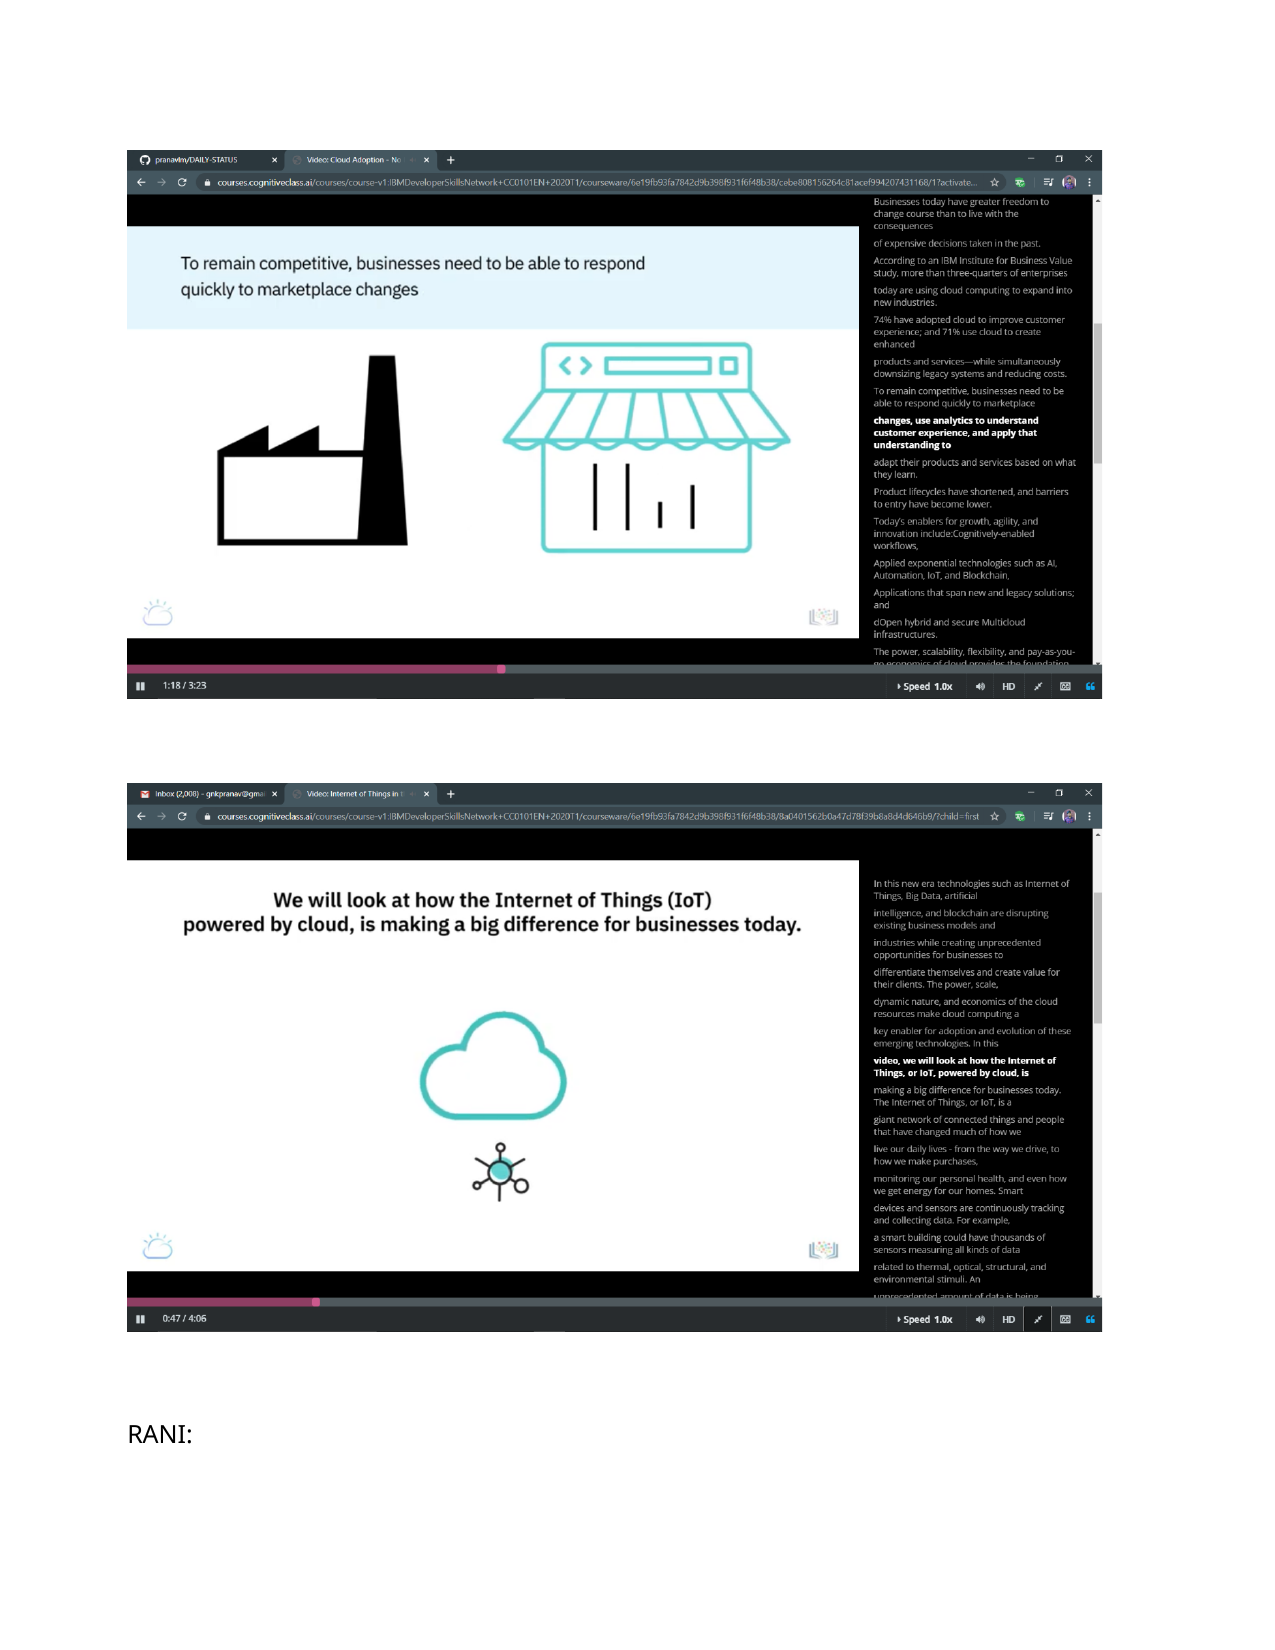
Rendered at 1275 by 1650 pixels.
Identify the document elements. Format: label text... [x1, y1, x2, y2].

picture [127, 783, 1103, 1332]
text RANI: [127, 1417, 1150, 1451]
picture [127, 150, 1103, 699]
